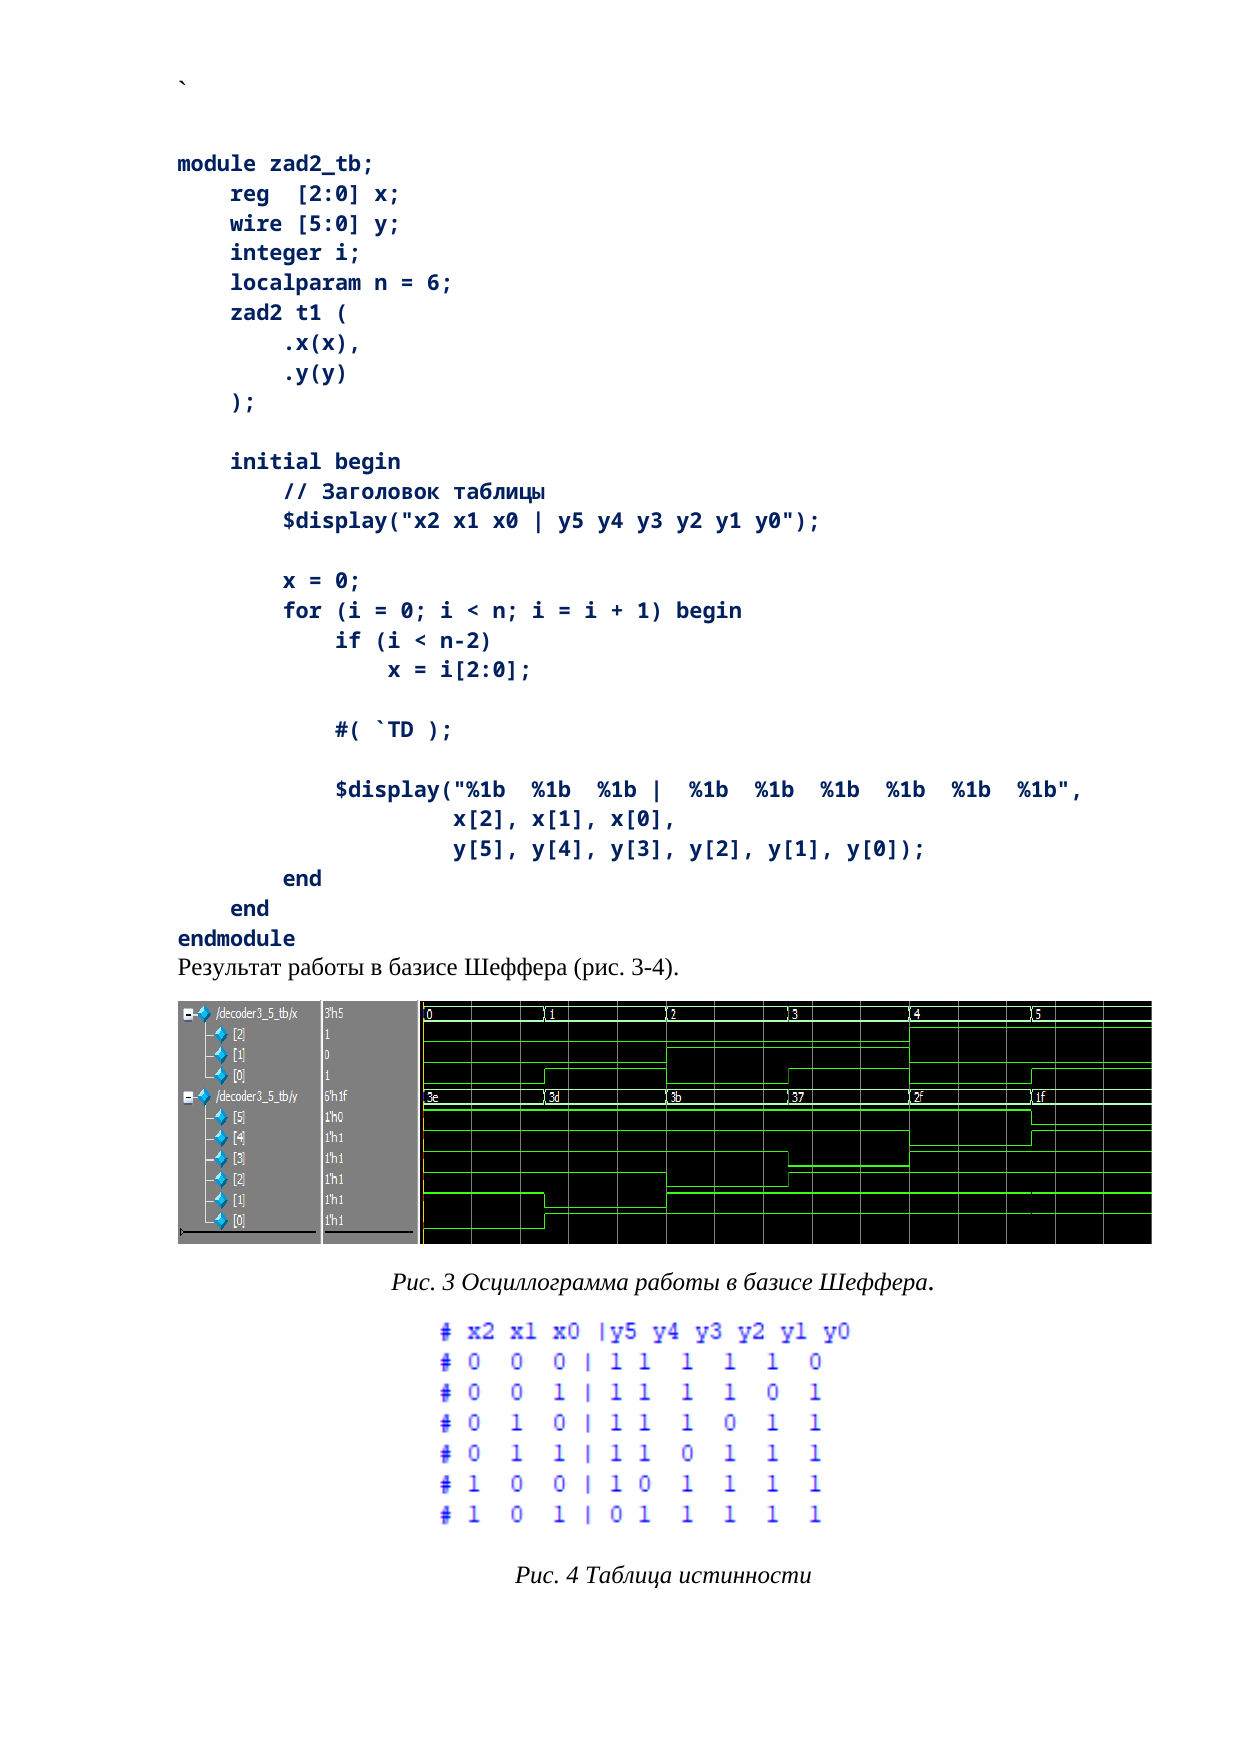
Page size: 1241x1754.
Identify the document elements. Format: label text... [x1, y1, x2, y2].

text integer i; [177, 237, 1152, 267]
text Рис. 4 Таблица истинности [177, 1560, 1152, 1588]
text Рис. 3 Осциллограмма работы в базисе Шеффера. [177, 1263, 1152, 1297]
text Результат работы в базисе Шеффера (рис. 3-4). [177, 952, 1152, 981]
text for (i = 0; i < n; i = i + 1) begin [177, 595, 1152, 624]
text end [177, 893, 1152, 922]
text wire [5:0] y; [177, 207, 1152, 237]
text endmodule [177, 922, 1152, 952]
text x = i[2:0]; [177, 654, 1152, 684]
text $display("%1b %1b %1b | %1b %1b %1b %1b %1b %1b", [177, 773, 1152, 803]
text .x(x), [177, 327, 1152, 356]
text module zad2_tb; [177, 148, 1152, 178]
text zad2 t1 ( [177, 297, 1152, 327]
text localparam n = 6; [177, 267, 1152, 297]
text $display("x2 x1 x0 | y5 y4 y3 y2 y1 y0"); [177, 505, 1152, 535]
text if (i < n-2) [177, 624, 1152, 654]
picture [437, 1315, 892, 1541]
text end [177, 863, 1152, 893]
text y[5], y[4], y[3], y[2], y[1], y[0]); [177, 833, 1152, 863]
text #( `TD ); [177, 714, 1152, 744]
text .y(y) [177, 356, 1152, 386]
text ); [177, 386, 1152, 416]
text x[2], x[1], x[0], [177, 803, 1152, 833]
text x = 0; [177, 565, 1152, 595]
text initial begin [177, 446, 1152, 476]
picture [177, 1000, 1152, 1244]
text // Заголовок таблицы [177, 476, 1152, 505]
text reg [2:0] x; [177, 178, 1152, 207]
